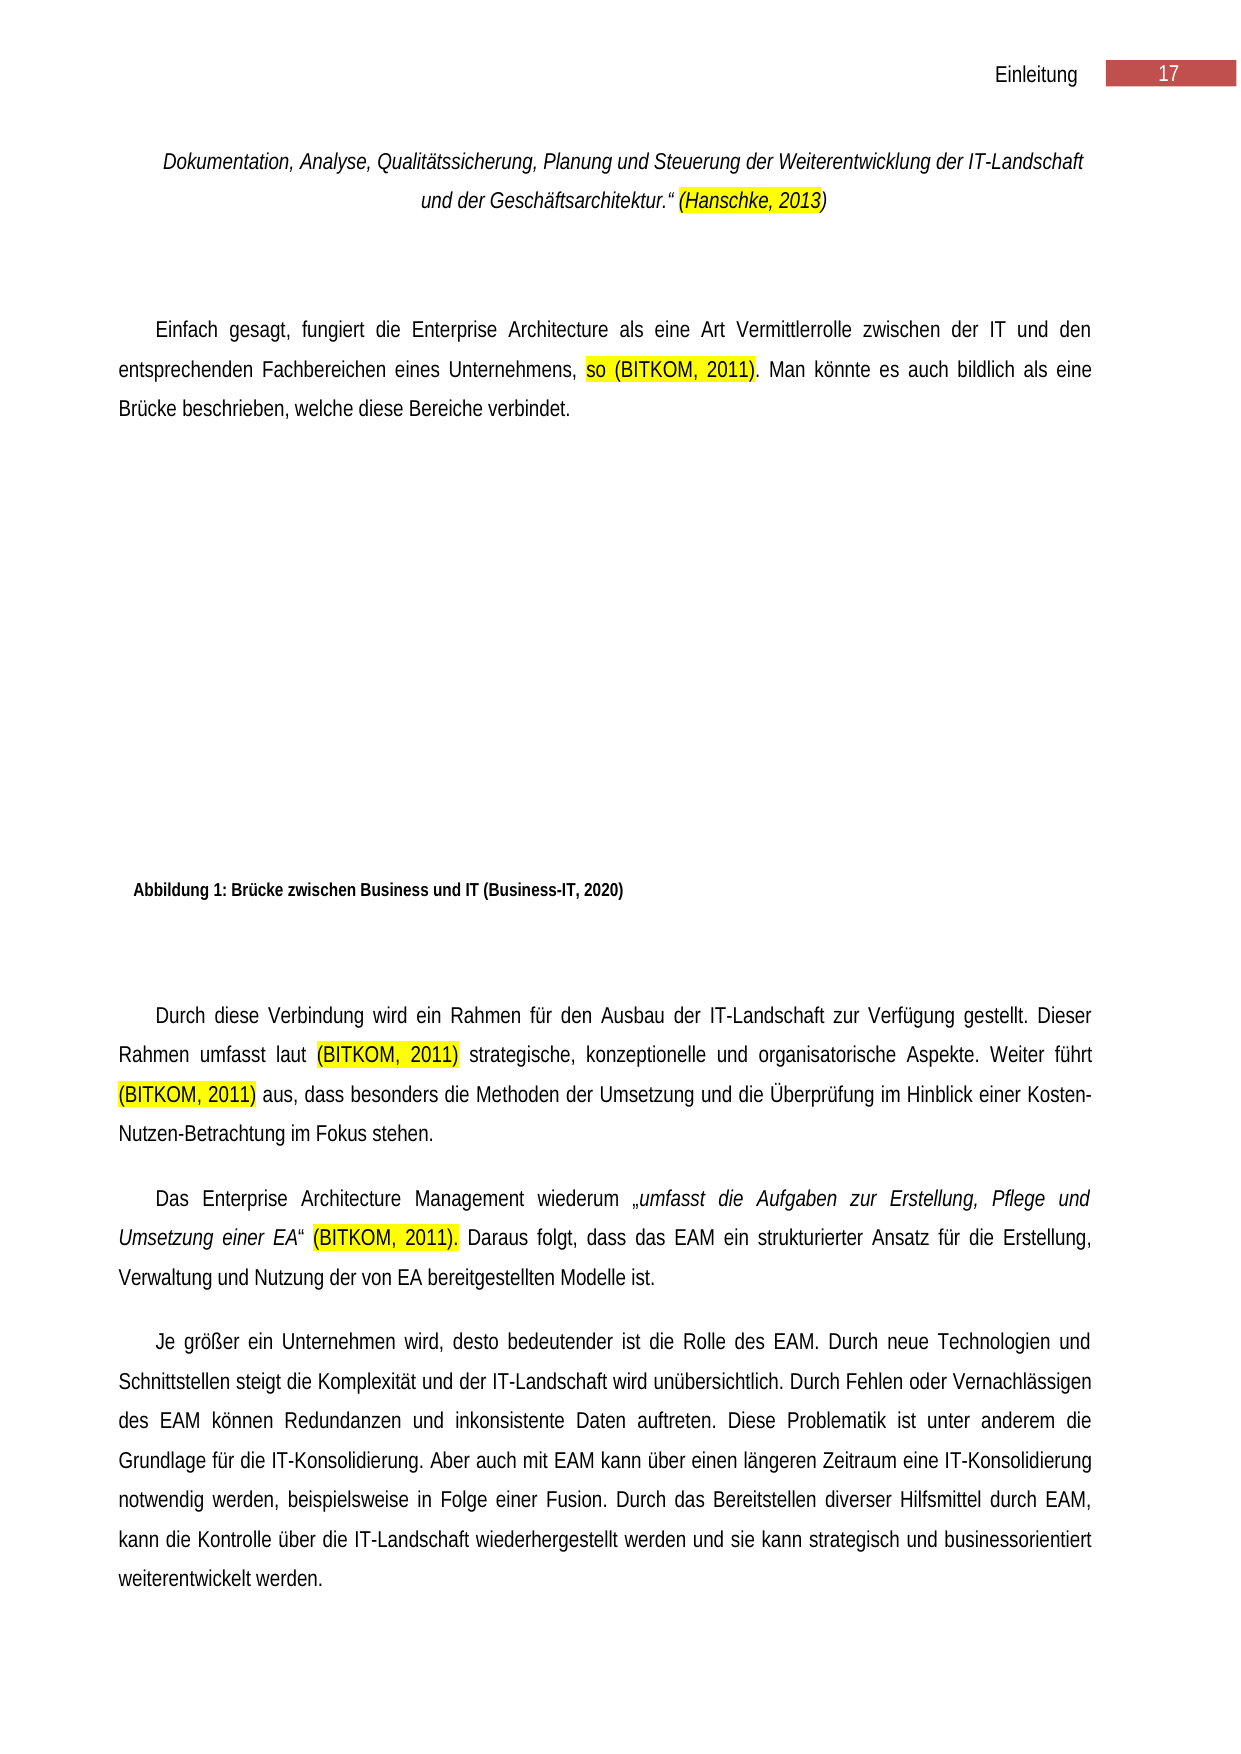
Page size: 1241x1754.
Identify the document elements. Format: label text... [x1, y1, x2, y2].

text Einfach gesagt, fungiert die Enterprise Architecture als eine Art Vermittlerrolle zwischen der IT und den entsprechenden Fachbereichen eines Unternehmens, so (BITKOM, 2011). Man könnte es auch bildlich als eine Brücke beschrieben, welche diese Bereiche verbindet. [118, 316, 1092, 421]
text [155, 148, 1092, 213]
text Abbildung 1: Brücke zwischen Business und IT (Business-IT, 2020) [133, 878, 1078, 900]
text Durch diese Verbindung wird ein Rahmen für den Ausbau der IT-Landschaft zur Verfügung gestellt. Dieser Rahmen umfasst laut (BITKOM, 2011) strategische, konzeptionelle und organisatorische Aspekte. Weiter führt (BITKOM, 2011) aus, dass besonders die Methoden der Umsetzung und die Überprüfung im Hinblick einer Kosten-Nutzen-Betrachtung im Fokus stehen. [118, 1002, 1092, 1147]
text Das Enterprise Architecture Management wiederum „umfasst die Aufgaben zur Erstellung, Pflege und Umsetzung einer EA“ (BITKOM, 2011). Daraus folgt, dass das EAM ein strukturierter Ansatz für die Erstellung, Verwaltung und Nutzung der von EA bereitgestellten Modelle ist. [118, 1185, 1092, 1290]
text Je größer ein Unternehmen wird, desto bedeutender ist die Rolle des EAM. Durch neue Technologien und Schnittstellen steigt die Komplexität und der IT-Landschaft wird unübersichtlich. Durch Fehlen oder Vernachlässigen des EAM können Redundanzen und inkonsistente Daten auftreten. Diese Problematik ist unter anderem die Grundlage für die IT-Konsolidierung. Aber auch mit EAM kann über einen längeren Zeitraum eine IT-Konsolidierung notwendig werden, beispielsweise in Folge einer Fusion. Durch das Bereitstellen diverser Hilfsmittel durch EAM, kann die Kontrolle über die IT-Landschaft wiederhergestellt werden und sie kann strategisch und businessorientiert weiterentwickelt werden. [118, 1328, 1092, 1592]
